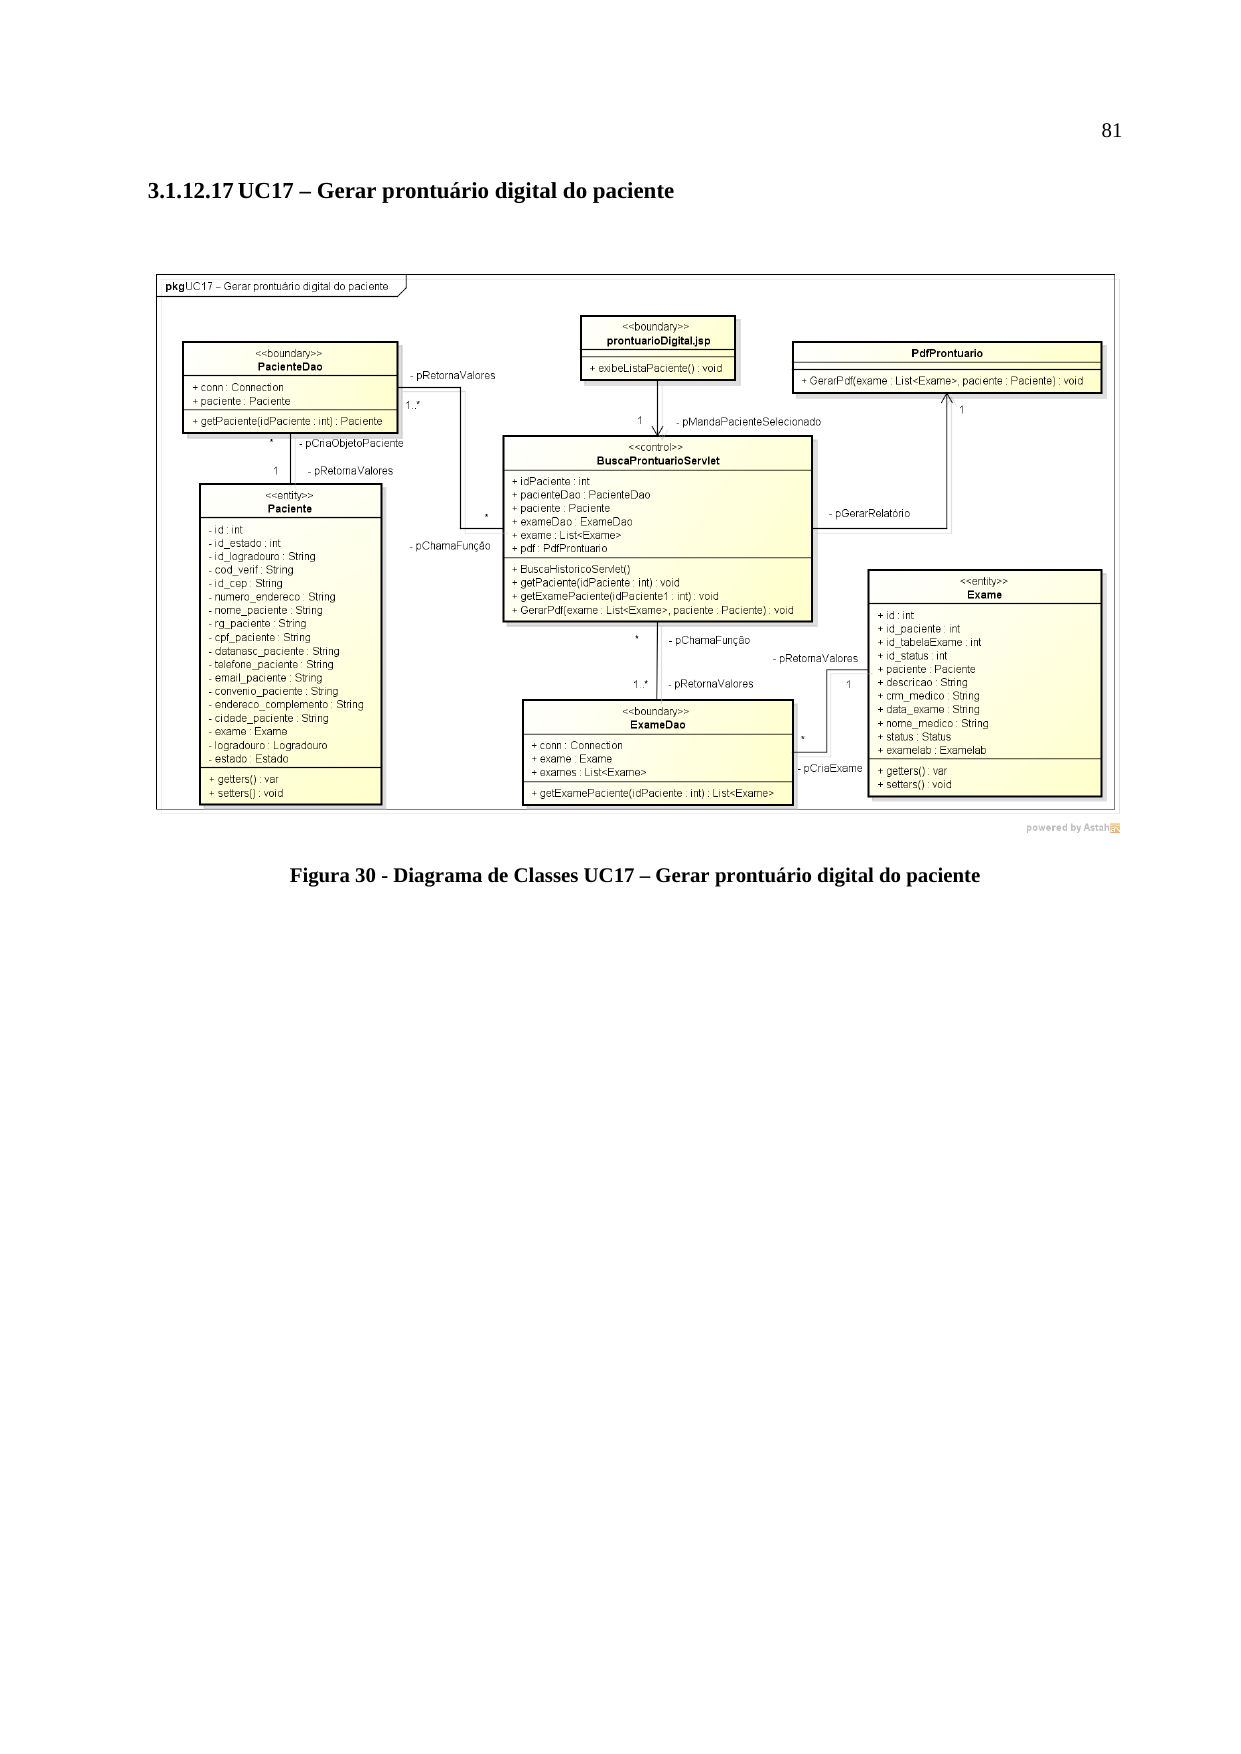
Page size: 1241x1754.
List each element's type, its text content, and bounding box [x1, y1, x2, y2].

subtitle UC17 – Gerar prontuário digital do paciente [148, 177, 1122, 203]
picture [147, 266, 1123, 836]
